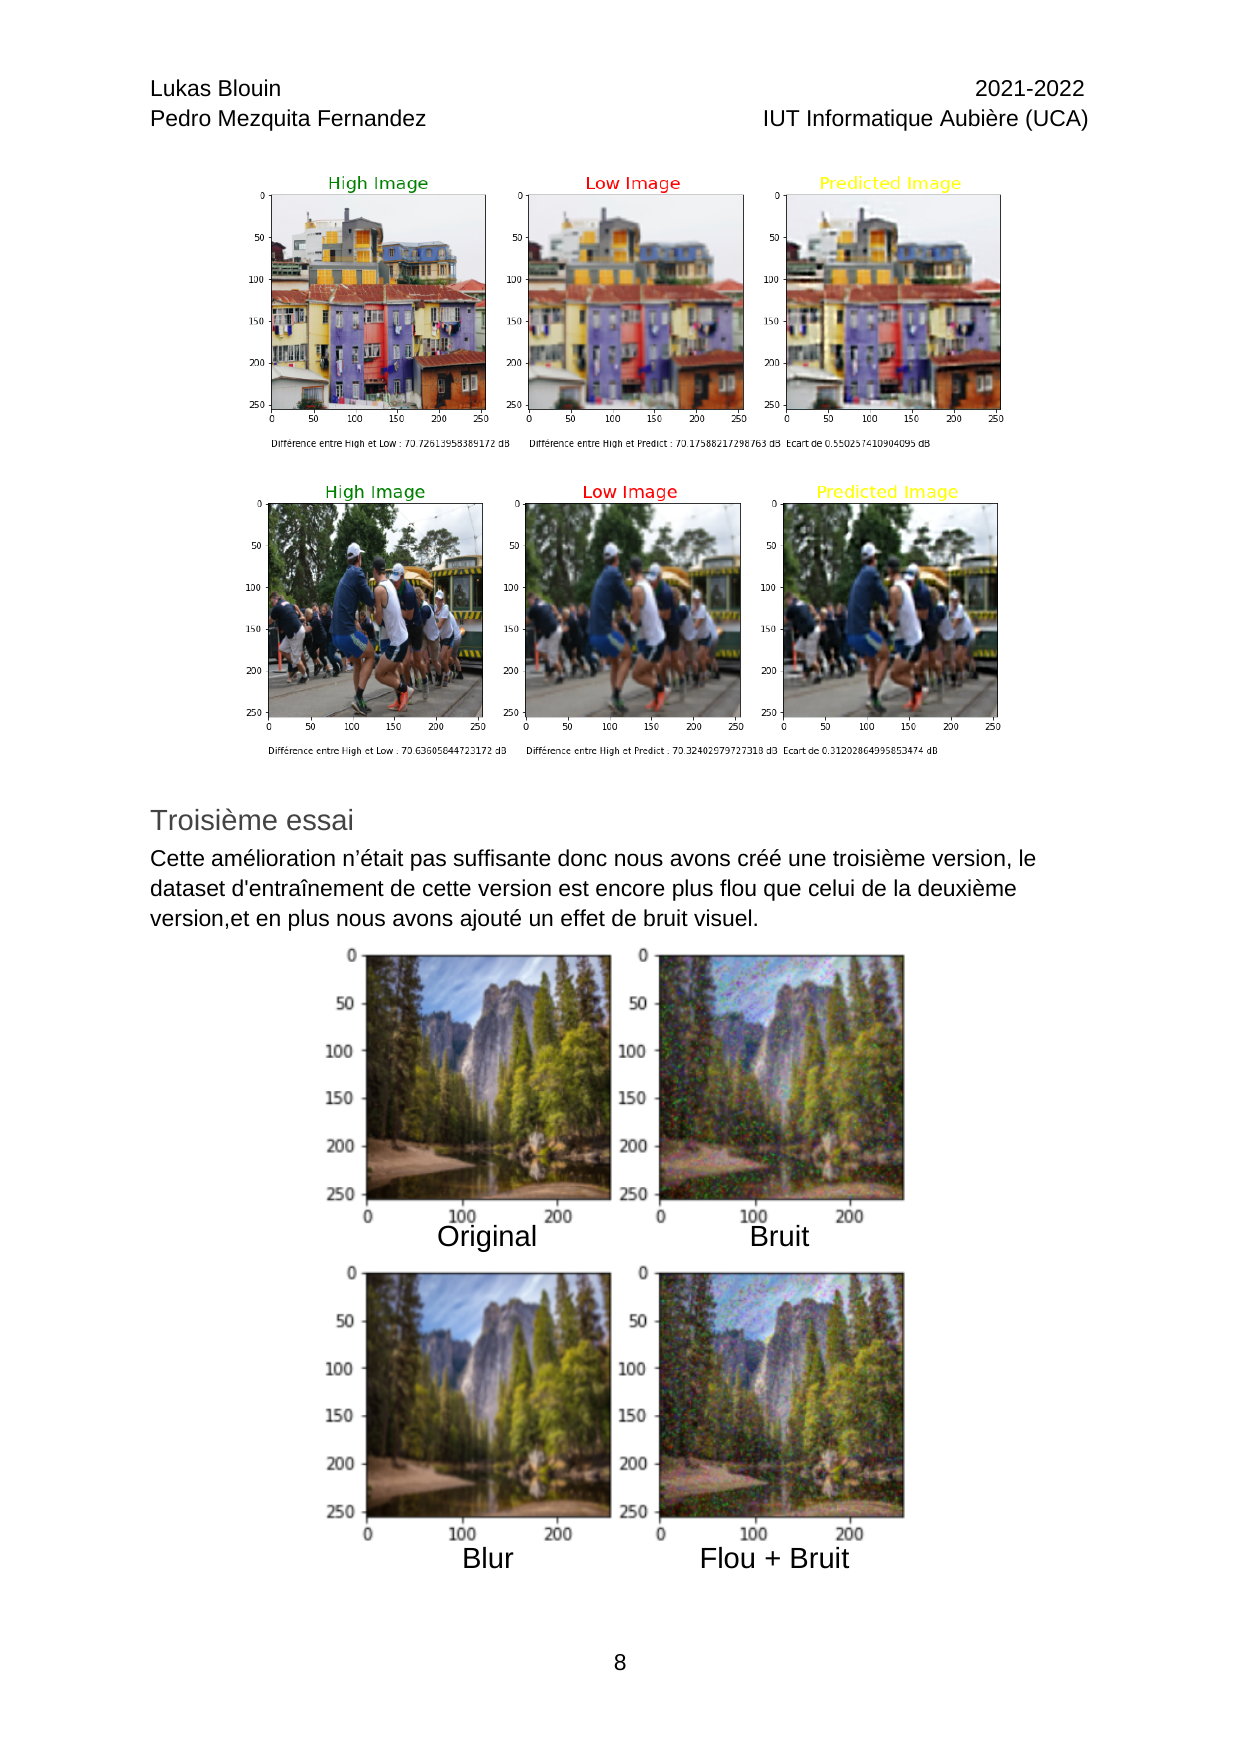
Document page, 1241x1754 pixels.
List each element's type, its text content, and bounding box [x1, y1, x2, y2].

picture [467, 1550, 476, 1556]
picture [150, 473, 1091, 770]
picture [153, 168, 1094, 455]
picture [307, 935, 933, 1560]
text Cette amélioration n’était pas suffisante donc nous avons créé une troisième version, le dataset d'entraînement de cette version est encore plus flou que celui de la deuxième version,et en plus nous avons ajouté un effet de bruit visuel. [150, 844, 1090, 931]
picture [727, 1554, 735, 1560]
subtitle Troisième essai [150, 803, 1090, 836]
picture [794, 1550, 803, 1556]
